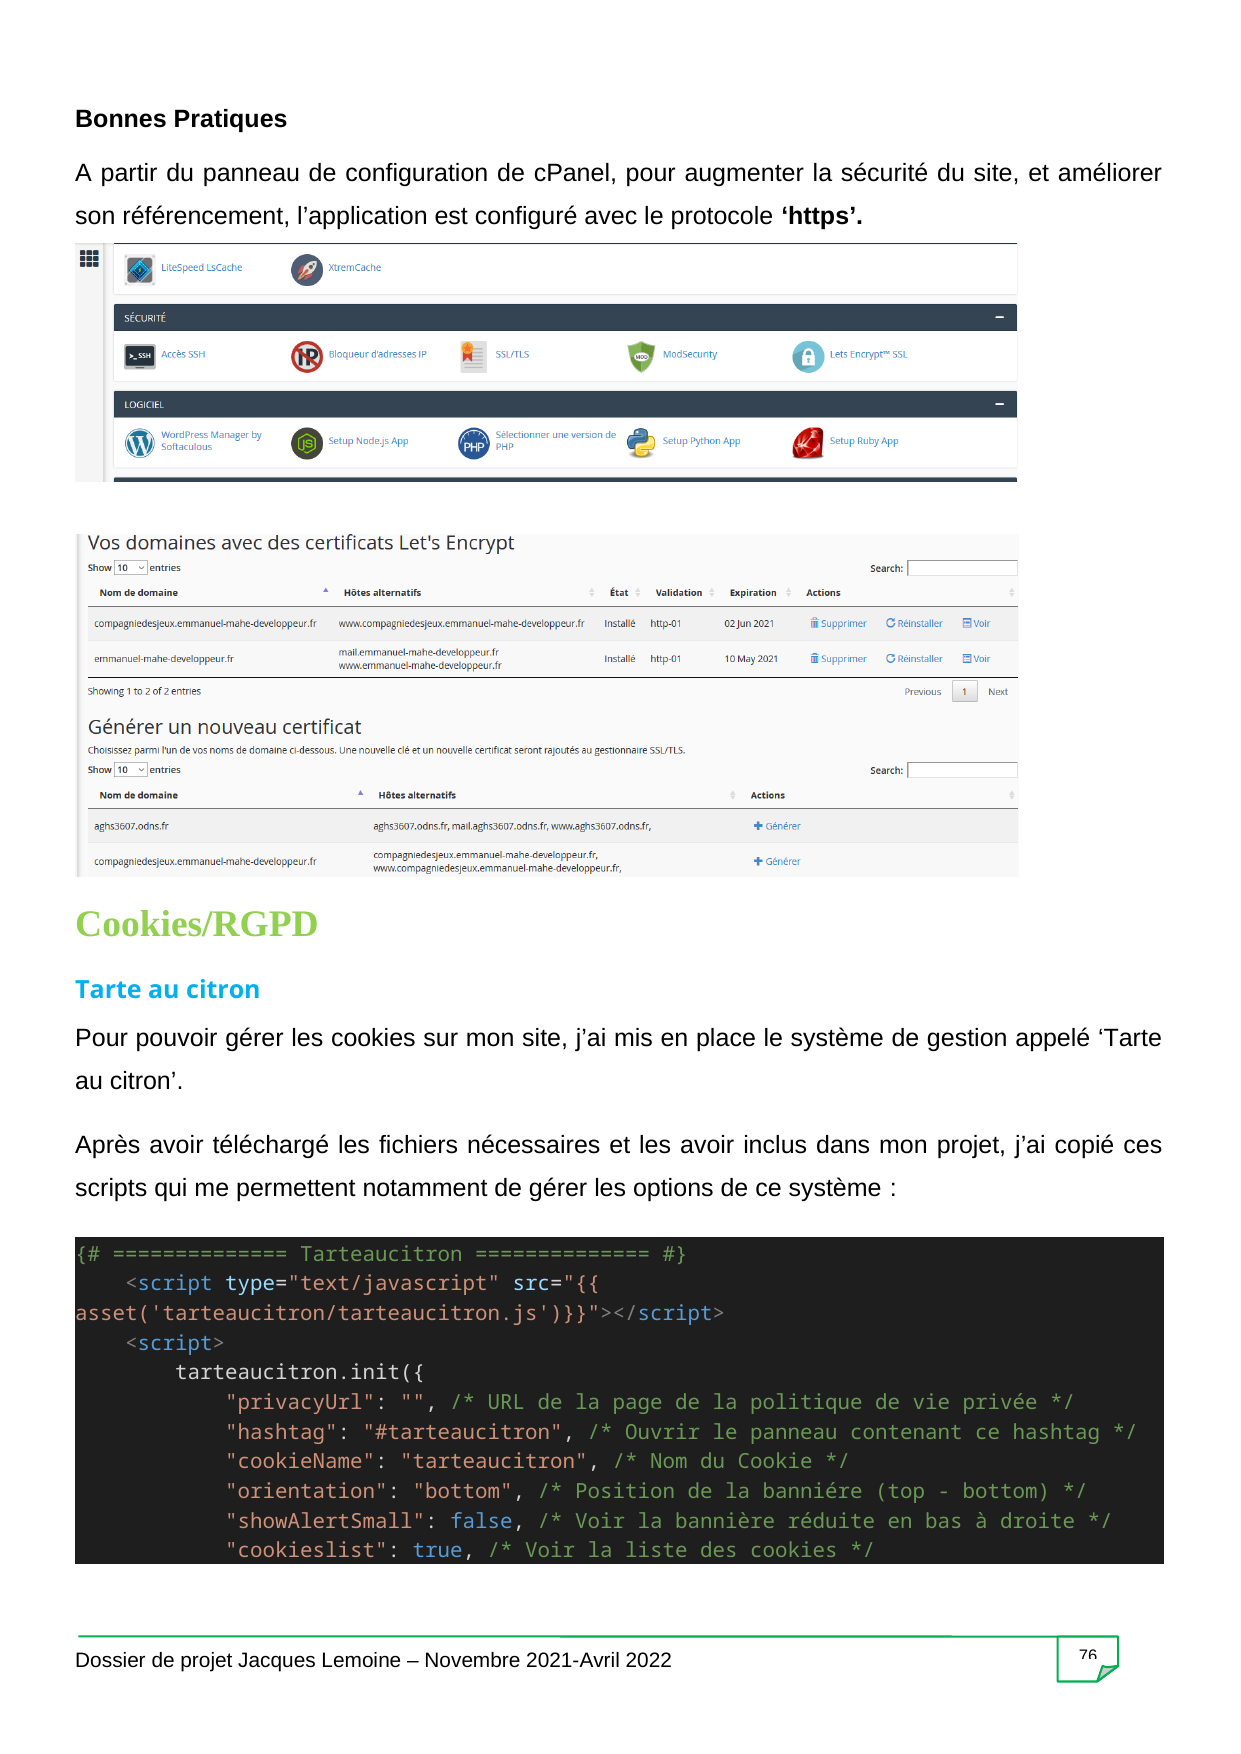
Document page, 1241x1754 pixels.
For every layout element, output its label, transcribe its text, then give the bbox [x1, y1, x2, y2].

text "showAlertSmall": false, /* Voir la bannière réduite en bas à droite */ [75, 1504, 1164, 1534]
text "privacyUrl": "", /* URL de la page de la politique de vie privée */ [75, 1386, 1164, 1416]
text {# ============== Tarteaucitron ============== #} [75, 1237, 1164, 1267]
subtitle Tarte au citron [75, 972, 1164, 1006]
text "orientation": "bottom", /* Position de la banniére (top - bottom) */ [75, 1475, 1164, 1504]
text <script> [75, 1326, 1164, 1356]
subtitle Cookies/RGPD [75, 902, 1164, 945]
text "hashtag": "#tarteaucitron", /* Ouvrir le panneau contenant ce hashtag */ [75, 1416, 1164, 1445]
text <script type="text/javascript" src="{{ asset('tarteaucitron/tarteaucitron.js')}}"></script> [75, 1267, 1164, 1326]
text "cookieName": "tarteaucitron", /* Nom du Cookie */ [75, 1445, 1164, 1475]
text A partir du panneau de configuration de cPanel, pour augmenter la sécurité du site, et améliorer son référencement, l’application est configuré avec le protocole ‘https’. [75, 158, 1164, 229]
text Pour pouvoir gérer les cookies sur mon site, j’ai mis en place le système de gestion appelé ‘Tarte au citron’. [75, 1023, 1164, 1095]
picture [75, 243, 1018, 482]
text Bonnes Pratiques [75, 104, 1164, 132]
text "cookieslist": true, /* Voir la liste des cookies */ [75, 1534, 1164, 1564]
text tarteaucitron.init({ [75, 1356, 1164, 1386]
picture [75, 534, 1023, 877]
text Après avoir téléchargé les fichiers nécessaires et les avoir inclus dans mon projet, j’ai copié ces scripts qui me permettent notamment de gérer les options de ce système : [75, 1130, 1164, 1202]
